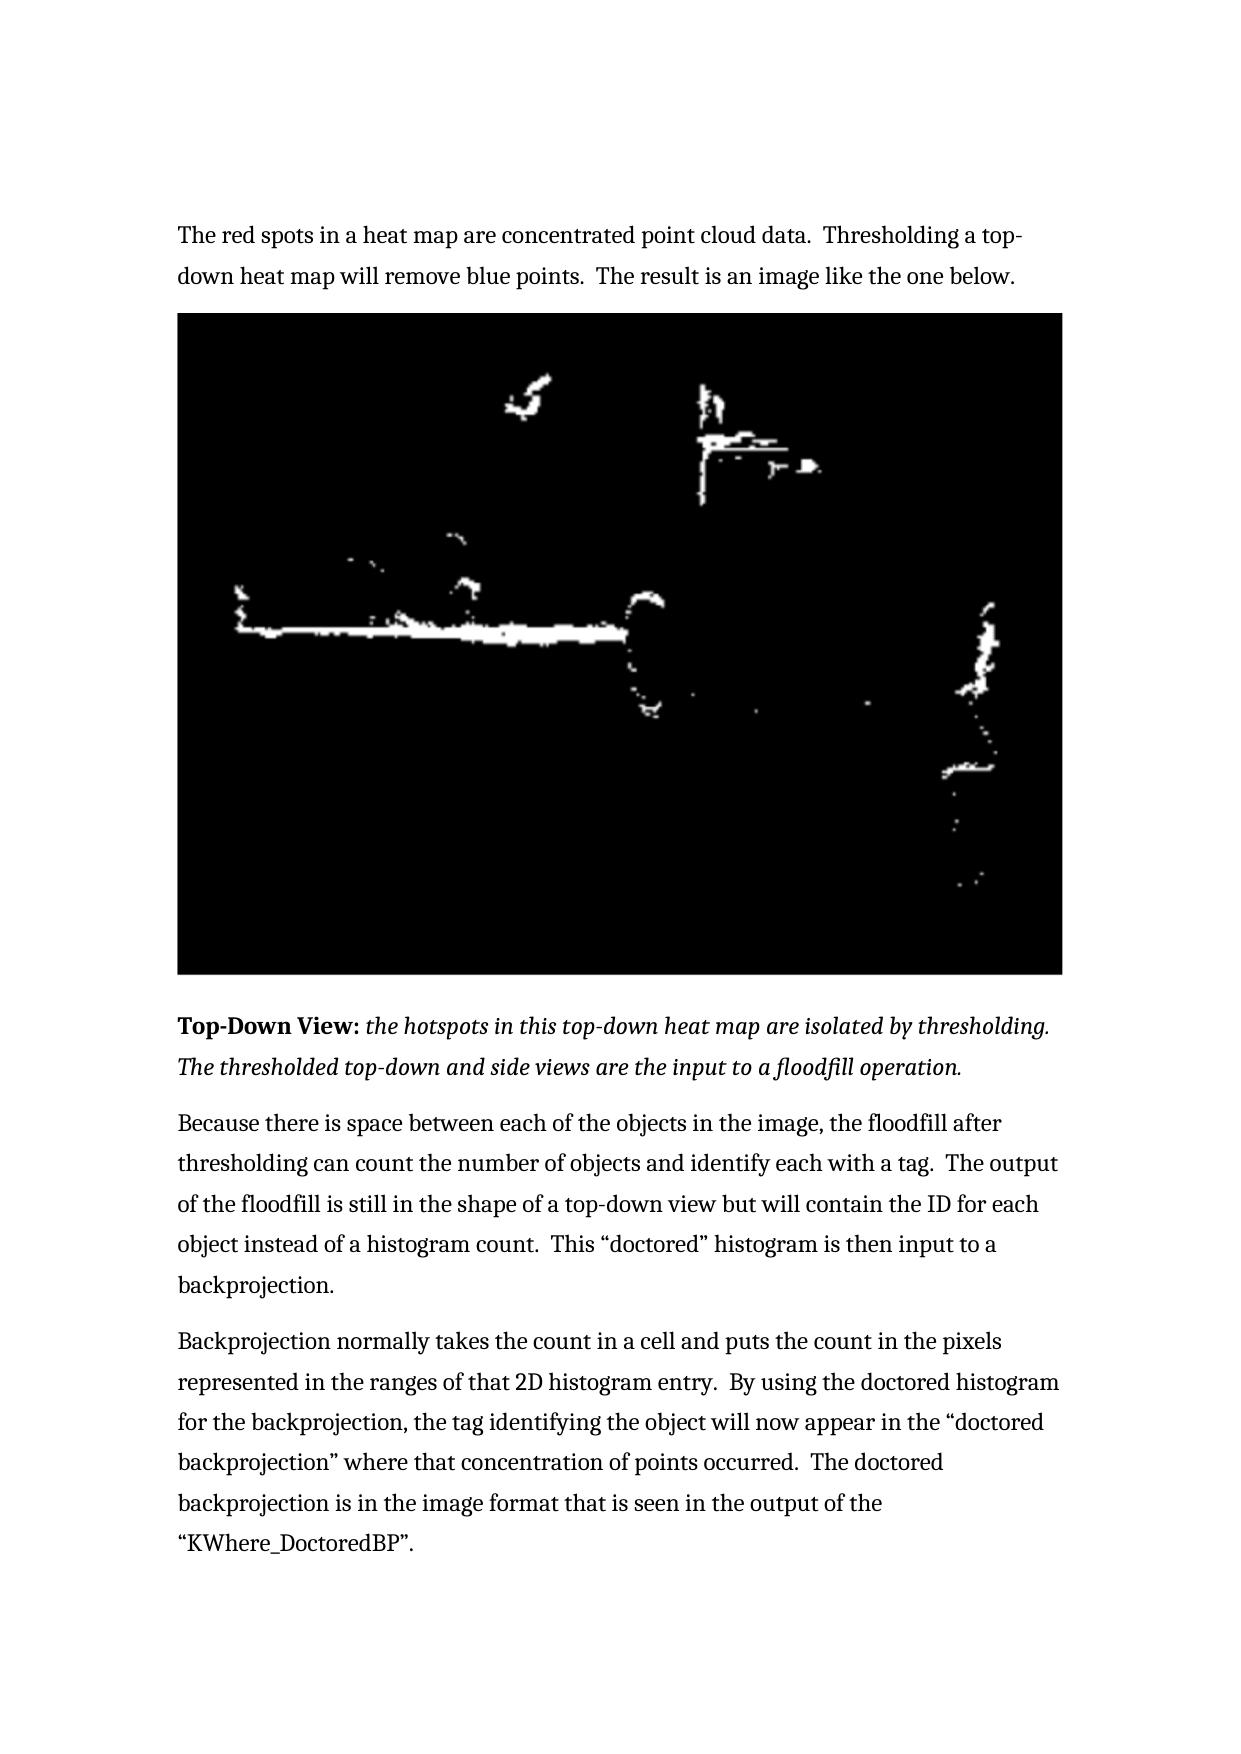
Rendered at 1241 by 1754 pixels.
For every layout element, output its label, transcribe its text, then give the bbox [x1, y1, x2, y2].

picture [177, 313, 1063, 976]
text Top-Down View: the hotspots in this top-down heat map are isolated by thresholding. The thresholded top-down and side views are the input to a floodfill operation. [177, 1008, 1063, 1086]
text Because there is space between each of the objects in the image, the floodfill after thresholding can count the number of objects and identify each with a tag. The output of the floodfill is still in the shape of a top-down view but will contain the ID for each object instead of a histogram count. This “doctored” histogram is then input to a backprojection. [177, 1104, 1063, 1304]
text Backprojection normally takes the count in a cell and puts the count in the pixels represented in the ranges of that 2D histogram entry. By using the doctored histogram for the backprojection, the tag identifying the object will now appear in the “doctored backprojection” where that concentration of points occurred. The doctored backprojection is in the image format that is seen in the output of the “KWhere_DoctoredBP”. [177, 1323, 1063, 1562]
text The red spots in a heat map are concentrated point cloud data. Thresholding a top-down heat map will remove blue points. The result is an image like the one below. [177, 217, 1063, 295]
